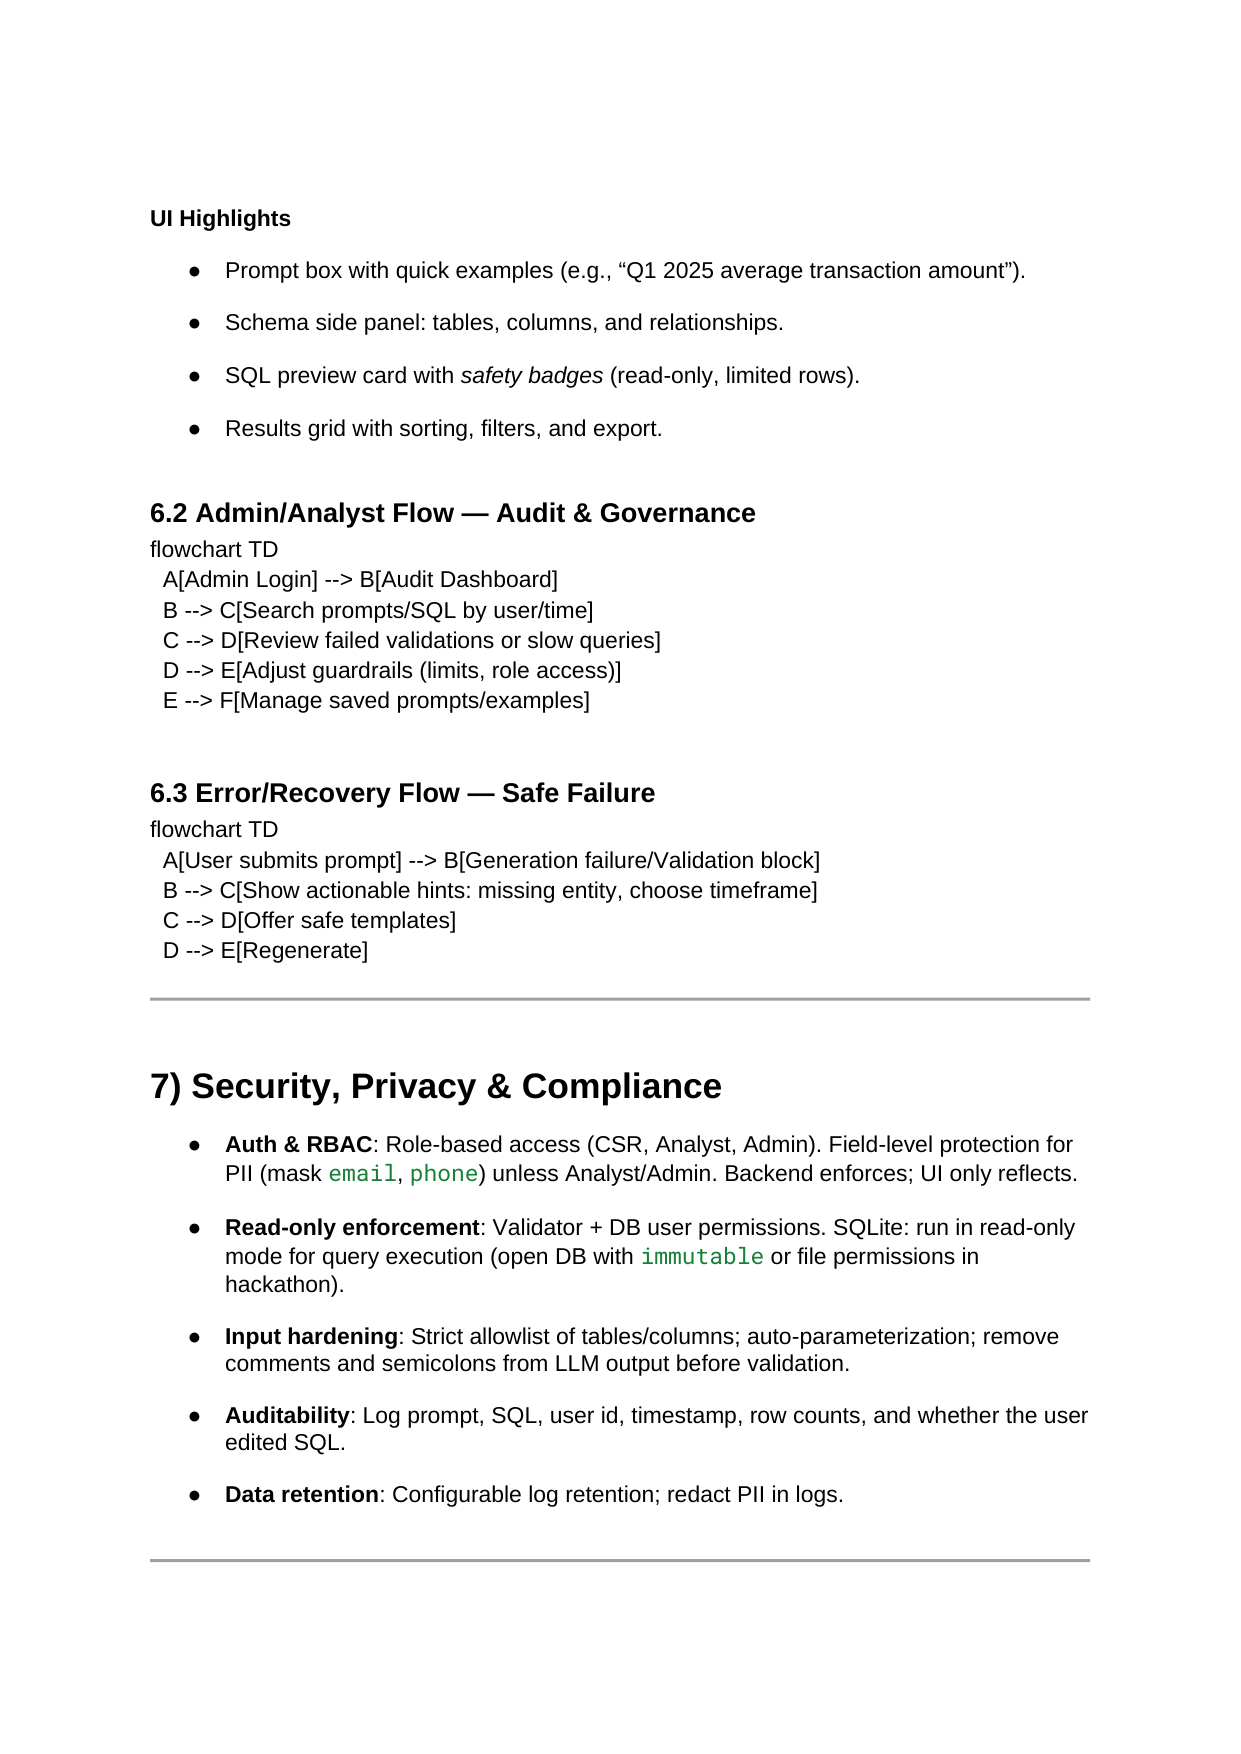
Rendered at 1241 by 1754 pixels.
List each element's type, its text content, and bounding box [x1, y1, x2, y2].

text A[User submits prompt] --> B[Generation failure/Validation block] [150, 847, 1090, 873]
list Auditability: Log prompt, SQL, user id, timestamp, row counts, and whether the user edited SQL. [187, 1402, 1090, 1481]
list Auth & RBAC: Role‑based access (CSR, Analyst, Admin). Field‑level protection for PII (mask email, phone) unless Analyst/Admin. Backend enforces; UI only reflects. [187, 1131, 1090, 1214]
text UI Highlights [150, 205, 1090, 232]
subtitle 6.3 Error/Recovery Flow — Safe Failure [150, 777, 1090, 808]
text flowchart TD [150, 536, 1090, 562]
list Prompt box with quick examples (e.g., “Q1 2025 average transaction amount”). [187, 257, 1090, 309]
list Results grid with sorting, filters, and export. [187, 415, 1090, 467]
text D --> E[Adjust guardrails (limits, role access)] [150, 657, 1090, 683]
text B --> C[Show actionable hints: missing entity, choose timeframe] [150, 877, 1090, 903]
subtitle 6.2 Admin/Analyst Flow — Audit & Governance [150, 497, 1090, 528]
text D --> E[Regenerate] [150, 937, 1090, 963]
text A[Admin Login] --> B[Audit Dashboard] [150, 566, 1090, 593]
text flowchart TD [150, 816, 1090, 843]
text C --> D[Review failed validations or slow queries] [150, 627, 1090, 653]
text B --> C[Search prompts/SQL by user/time] [150, 597, 1090, 623]
list SQL preview card with safety badges (read‑only, limited rows). [187, 362, 1090, 415]
text C --> D[Offer safe templates] [150, 907, 1090, 933]
list Input hardening: Strict allowlist of tables/columns; auto‑parameterization; remove comments and semicolons from LLM output before validation. [187, 1323, 1090, 1402]
subtitle 7) Security, Privacy & Compliance [150, 1065, 1090, 1106]
list Schema side panel: tables, columns, and relationships. [187, 309, 1090, 362]
list Read‑only enforcement: Validator + DB user permissions. SQLite: run in read‑only mode for query execution (open DB with immutable or file permissions in hackathon). [187, 1214, 1090, 1323]
text E --> F[Manage saved prompts/examples] [150, 687, 1090, 713]
list Data retention: Configurable log retention; redact PII in logs. [187, 1481, 1090, 1534]
